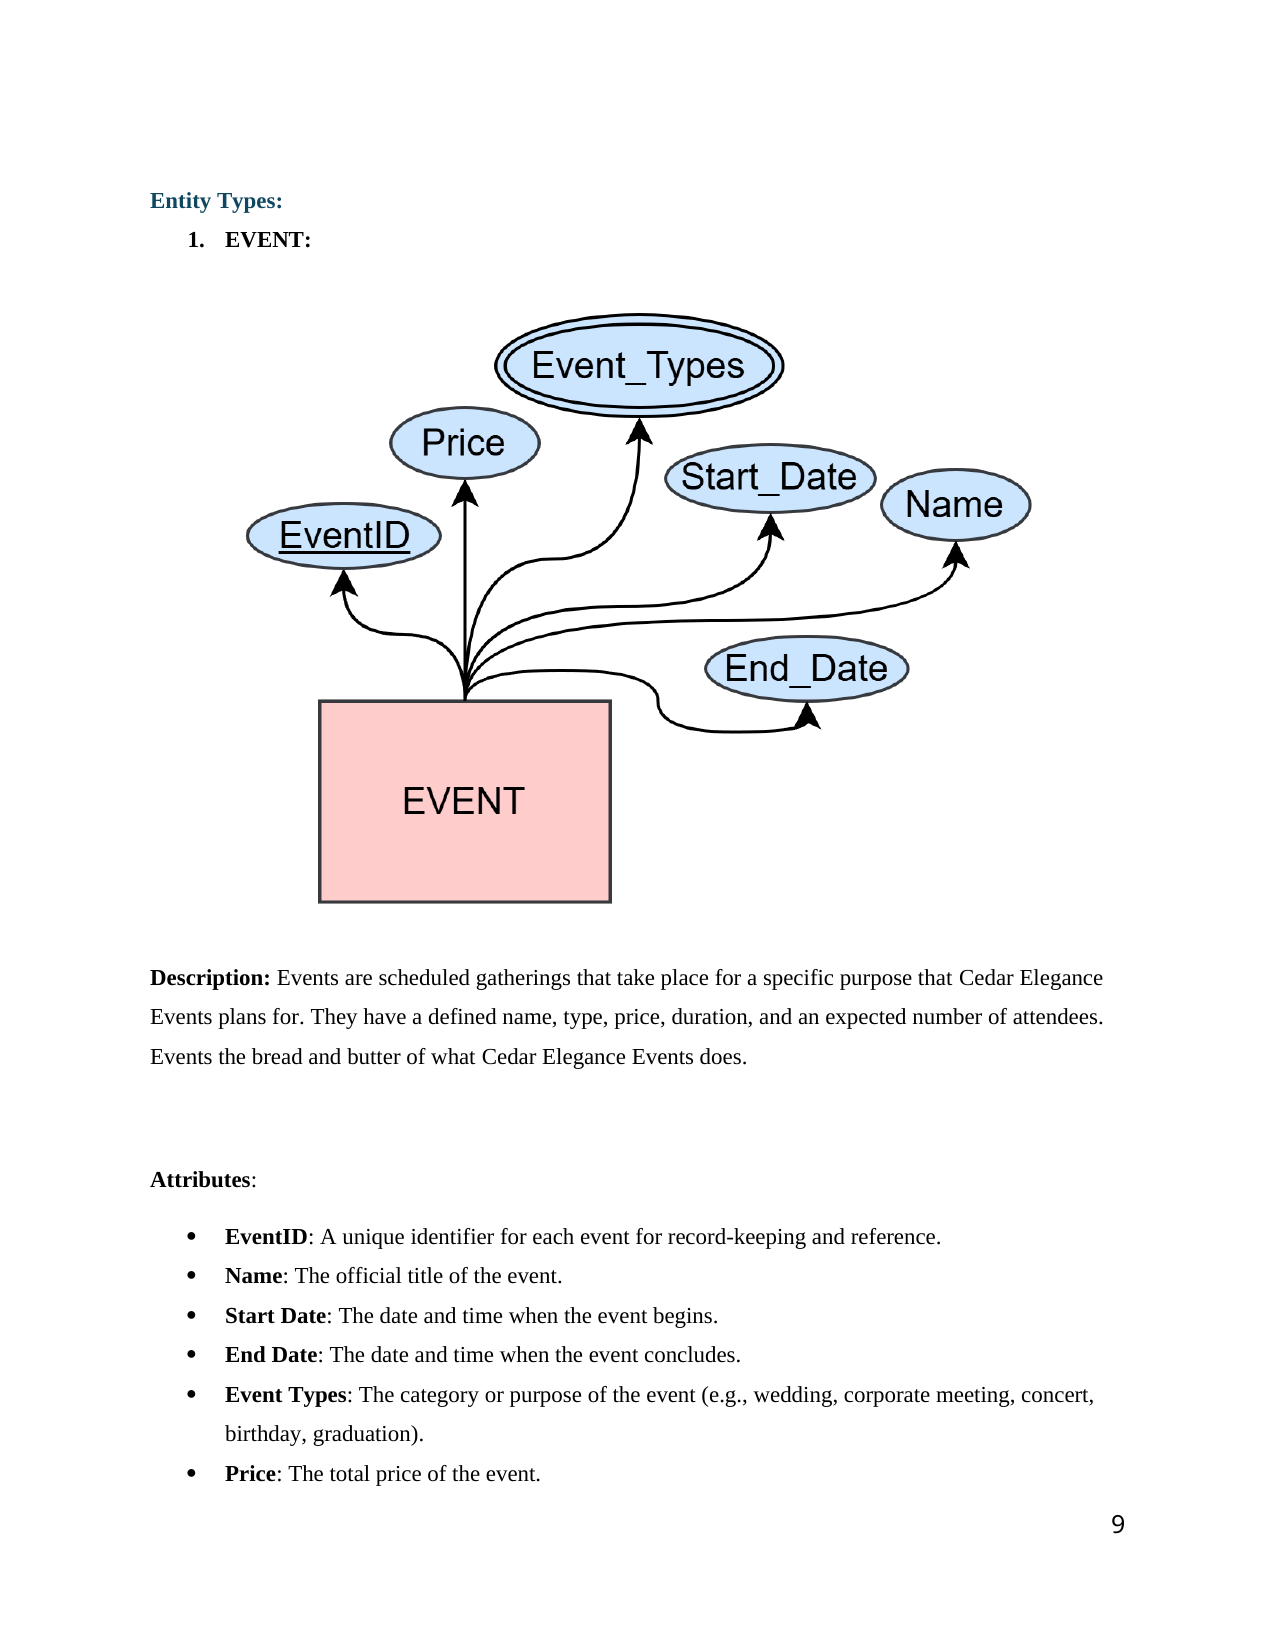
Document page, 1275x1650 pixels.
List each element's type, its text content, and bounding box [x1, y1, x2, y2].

list EVENT: [187, 226, 1125, 253]
list Start Date: The date and time when the event begins. [187, 1302, 1125, 1328]
list Price: The total price of the event. [187, 1459, 1125, 1486]
list Event Types: The category or purpose of the event (e.g., wedding, corporate meeting, concert, birthday, graduation). [187, 1381, 1125, 1446]
picture [213, 282, 1062, 934]
list End Date: The date and time when the event concludes. [187, 1341, 1125, 1367]
subtitle Entity Types: [150, 187, 1125, 214]
text Description: Events are scheduled gatherings that take place for a specific purpose that Cedar Elegance Events plans for. They have a defined name, type, price, duration, and an expected number of attendees. Events the bread and butter of what Cedar Elegance Events does. [150, 964, 1125, 1069]
list EventID: A unique identifier for each event for record-keeping and reference. [187, 1223, 1125, 1249]
list Name: The official title of the event. [187, 1262, 1125, 1288]
text Attributes: [150, 1167, 1125, 1193]
